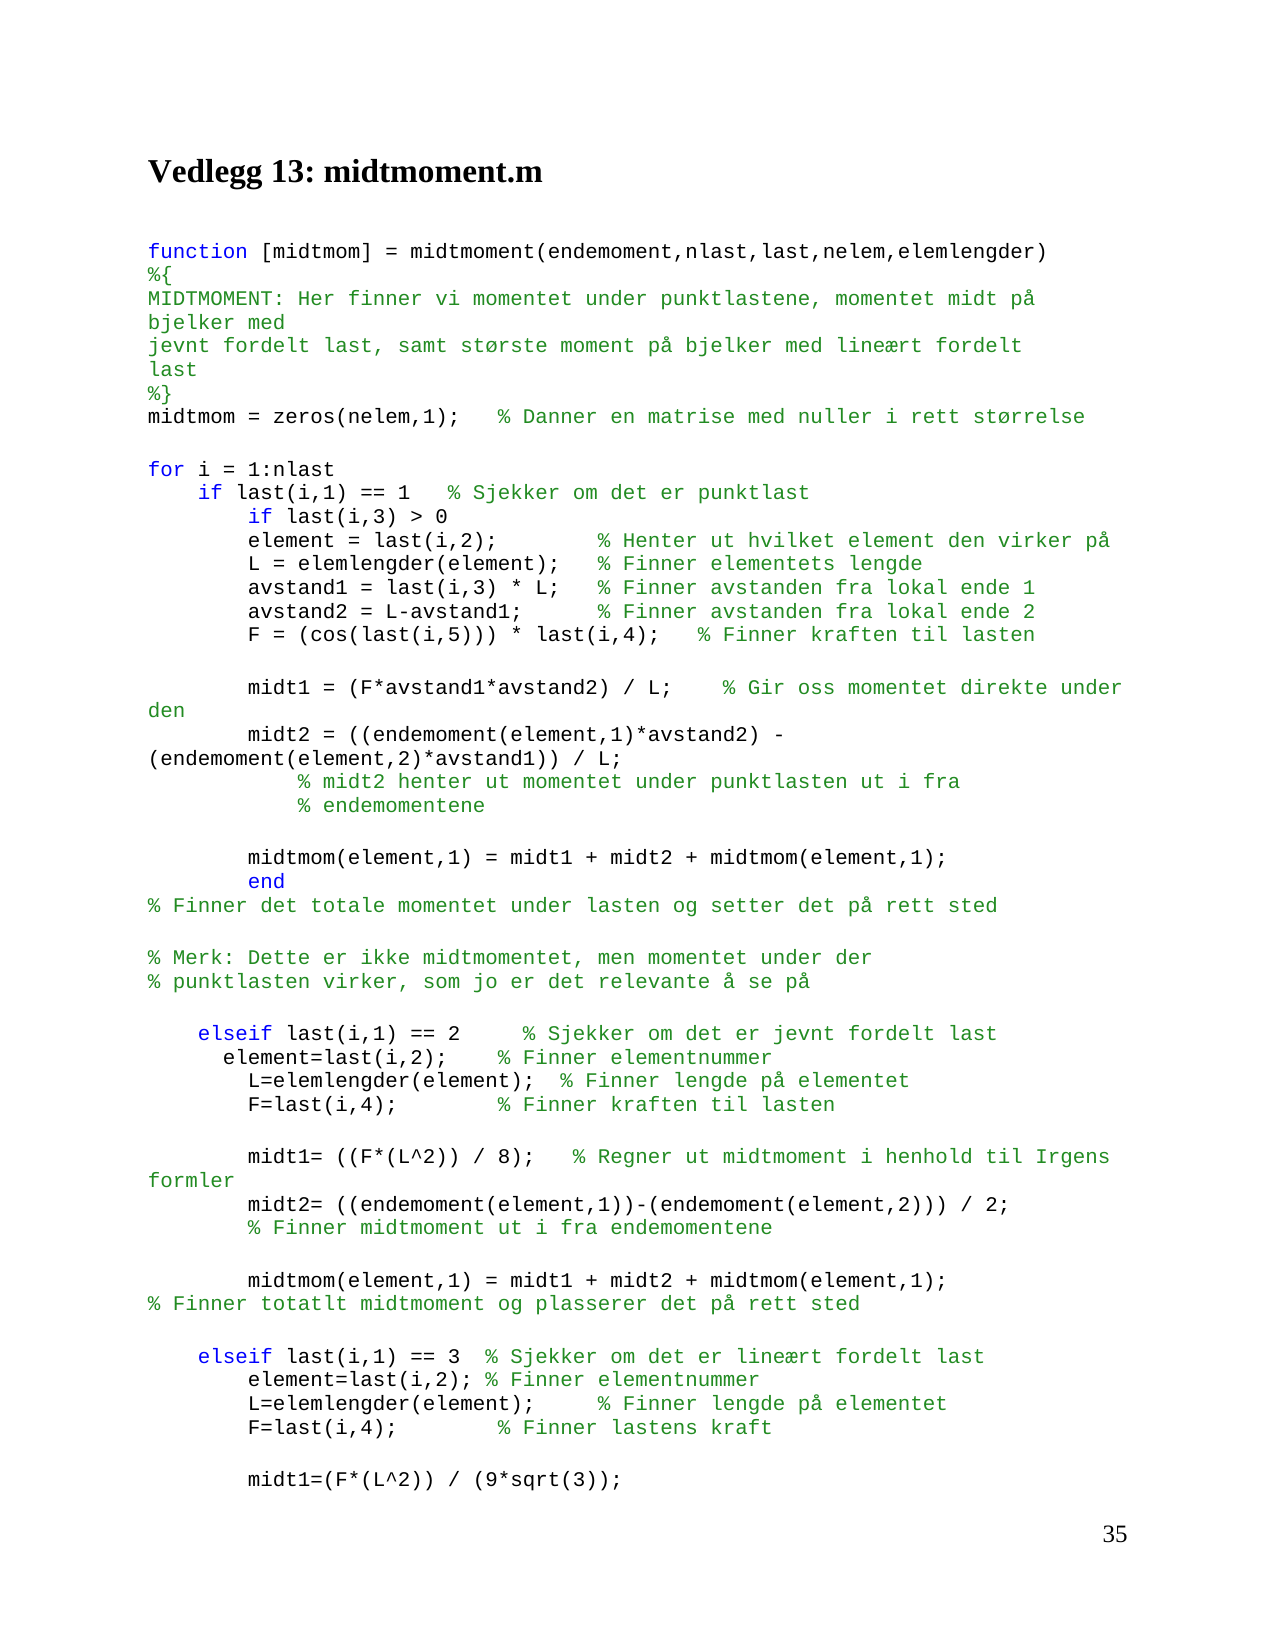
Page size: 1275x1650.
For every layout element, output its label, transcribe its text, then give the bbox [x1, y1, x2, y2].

text midt1=(F*(L^2)) / (9*sqrt(3)); [148, 1469, 1127, 1493]
text F=last(i,4); % Finner kraften til lasten [148, 1094, 1127, 1118]
text midt1= ((F*(L^2)) / 8); % Regner ut midtmoment i henhold til Irgens formler [148, 1146, 1127, 1194]
text avstand1 = last(i,3) * L; % Finner avstanden fra lokal ende 1 [148, 577, 1127, 601]
text F=last(i,4); % Finner lastens kraft [148, 1417, 1127, 1440]
text for i = 1:nlast [148, 459, 1127, 482]
text % punktlasten virker, som jo er det relevante å se på [148, 971, 1127, 994]
text last [148, 359, 1127, 383]
text midtmom(element,1) = midt1 + midt2 + midtmom(element,1); [148, 847, 1127, 871]
text midt2 = ((endemoment(element,1)*avstand2) - (endemoment(element,2)*avstand1)) / L; [148, 724, 1127, 771]
text %} [148, 383, 1127, 406]
text % endemomentene [148, 795, 1127, 818]
text L=elemlengder(element); % Finner lengde på elementet [148, 1070, 1127, 1094]
text midt1 = (F*avstand1*avstand2) / L; % Gir oss momentet direkte under den [148, 677, 1127, 724]
text elseif last(i,1) == 3 % Sjekker om det er lineært fordelt last [148, 1346, 1127, 1369]
text L = elemlengder(element); % Finner elementets lengde [148, 553, 1127, 577]
text end [148, 871, 1127, 894]
text if last(i,1) == 1 % Sjekker om det er punktlast [148, 482, 1127, 506]
text avstand2 = L-avstand1; % Finner avstanden fra lokal ende 2 [148, 601, 1127, 624]
text MIDTMOMENT: Her finner vi momentet under punktlastene, momentet midt på bjelker med [148, 288, 1127, 335]
text midtmom(element,1) = midt1 + midt2 + midtmom(element,1); [148, 1270, 1127, 1293]
text midtmom = zeros(nelem,1); % Danner en matrise med nuller i rett størrelse [148, 406, 1127, 430]
text % Finner midtmoment ut i fra endemomentene [148, 1217, 1127, 1241]
text % Merk: Dette er ikke midtmomentet, men momentet under der [148, 947, 1127, 971]
subtitle Vedlegg 13: midtmoment.m [148, 152, 1127, 190]
text %{ [148, 264, 1127, 288]
text element=last(i,2); % Finner elementnummer [148, 1369, 1127, 1393]
text elseif last(i,1) == 2 % Sjekker om det er jevnt fordelt last [148, 1023, 1127, 1047]
text element = last(i,2); % Henter ut hvilket element den virker på [148, 530, 1127, 553]
text % Finner det totale momentet under lasten og setter det på rett sted [148, 894, 1127, 918]
text function [midtmom] = midtmoment(endemoment,nlast,last,nelem,elemlengder) [148, 241, 1127, 264]
text midt2= ((endemoment(element,1))-(endemoment(element,2))) / 2; [148, 1194, 1127, 1217]
text if last(i,3) > 0 [148, 506, 1127, 530]
text element=last(i,2); % Finner elementnummer [148, 1047, 1127, 1070]
text jevnt fordelt last, samt største moment på bjelker med lineært fordelt [148, 335, 1127, 359]
text % midt2 henter ut momentet under punktlasten ut i fra [148, 771, 1127, 795]
text L=elemlengder(element); % Finner lengde på elementet [148, 1393, 1127, 1417]
text F = (cos(last(i,5))) * last(i,4); % Finner kraften til lasten [148, 624, 1127, 648]
text % Finner totatlt midtmoment og plasserer det på rett sted [148, 1293, 1127, 1317]
